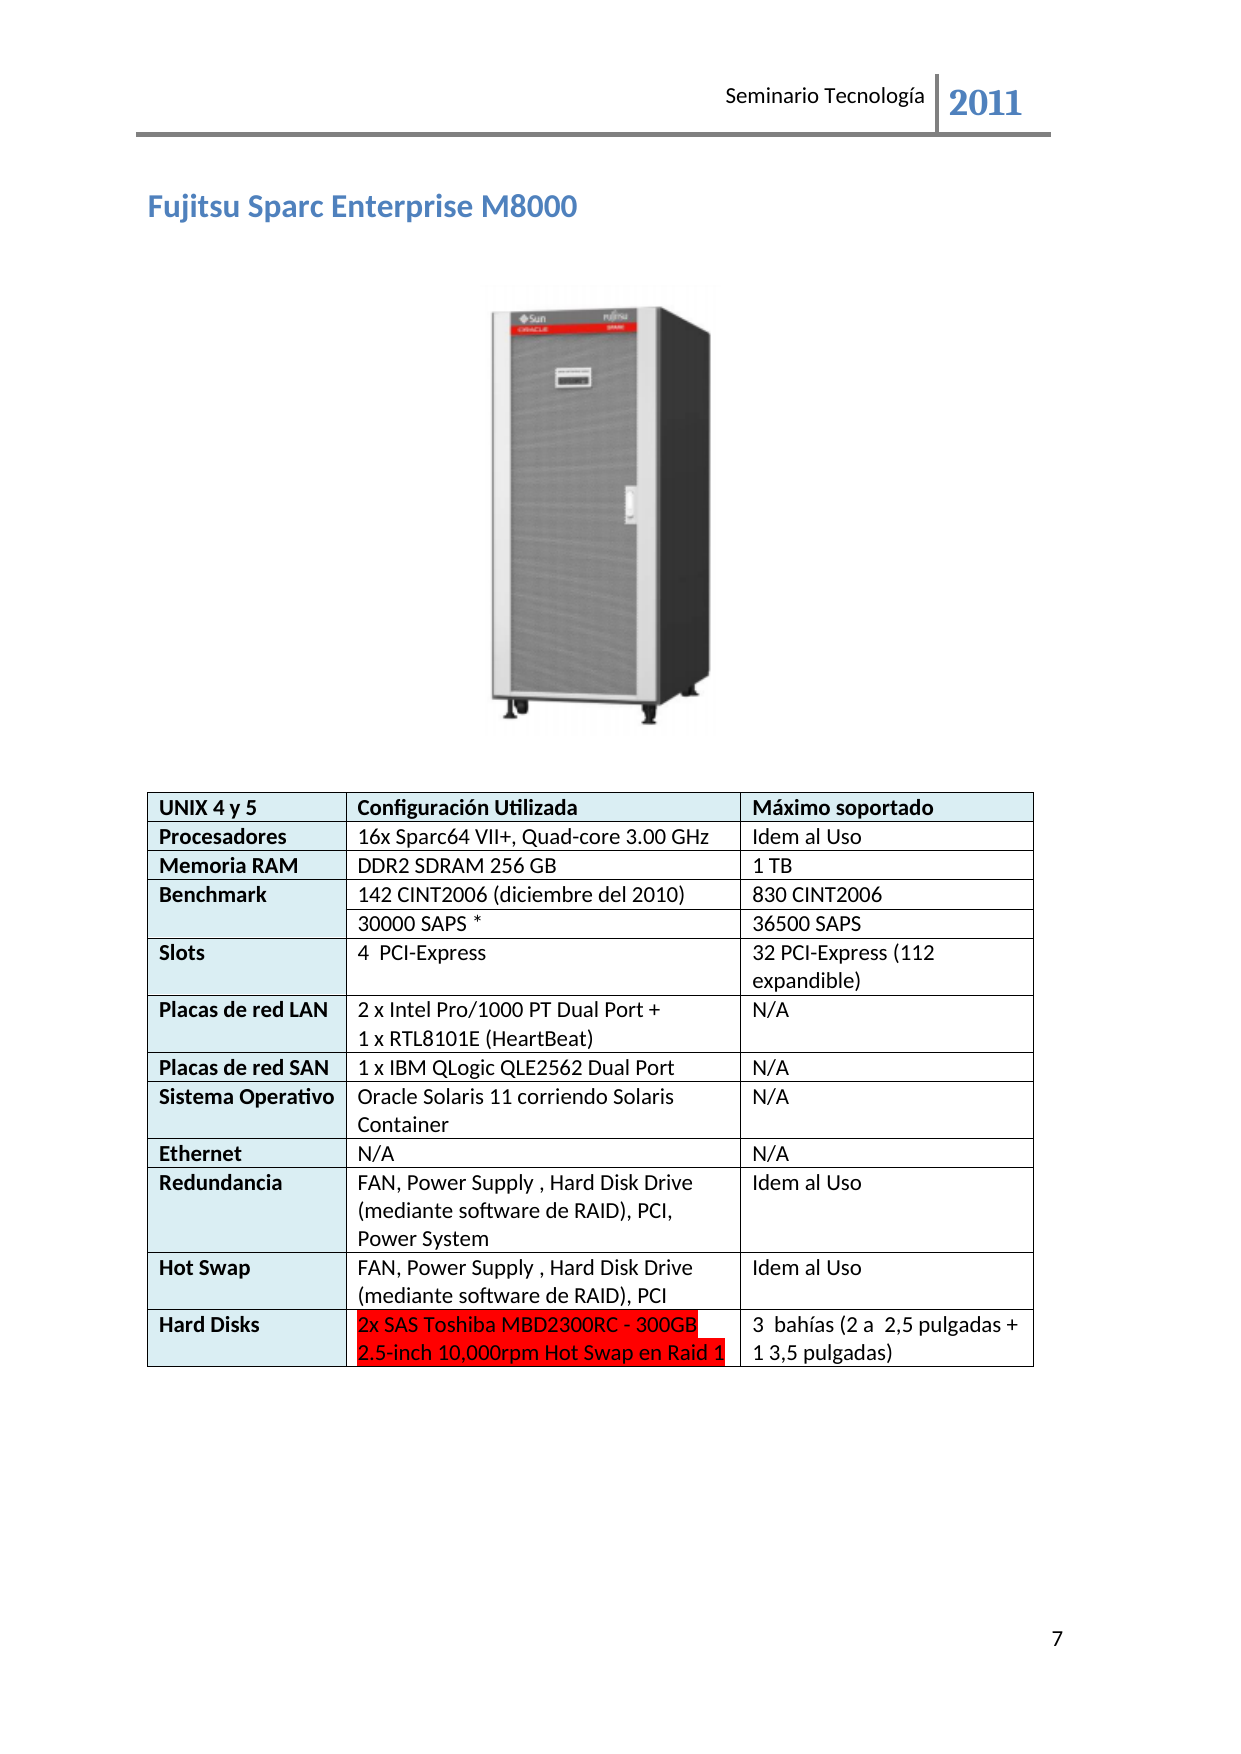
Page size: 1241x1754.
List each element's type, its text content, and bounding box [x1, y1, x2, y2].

table_cell 36500 SAPS [741, 910, 1033, 937]
table_cell N/A [741, 1082, 1033, 1138]
table_cell N/A [741, 1053, 1033, 1081]
table_cell Idem al Uso [741, 822, 1033, 850]
table_cell Idem al Uso [741, 1253, 1033, 1309]
table_cell 1 TB [741, 851, 1033, 879]
subtitle Fujitsu Sparc Enterprise M8000 [148, 186, 1063, 226]
table_cell 16x Sparc64 VII+, Quad-core 3.00 GHz [347, 822, 740, 850]
table_cell DDR2 SDRAM 256 GB [347, 851, 740, 879]
table_cell Slots [148, 939, 346, 994]
table_cell Sistema Operativo [148, 1082, 346, 1138]
table_cell N/A [347, 1139, 740, 1167]
table_cell 30000 SAPS * [347, 910, 740, 937]
table_cell FAN, Power Supply , Hard Disk Drive (mediante software de RAID), PCI [347, 1253, 740, 1309]
table_cell Ethernet [148, 1139, 346, 1167]
table_cell Redundancia [148, 1168, 346, 1252]
table_cell Benchmark [148, 880, 346, 937]
table_cell 4 PCI-Express [347, 939, 740, 994]
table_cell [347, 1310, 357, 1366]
table_cell 2 x Intel Pro/1000 PT Dual Port + 1 x RTL8101E (HeartBeat) [347, 996, 740, 1052]
table_cell 3 bahías (2 a 2,5 pulgadas + 1 3,5 pulgadas) [741, 1310, 1033, 1366]
table_cell Hot Swap [148, 1253, 346, 1309]
table_header Configuración Utilizada [347, 793, 740, 821]
table_cell Memoria RAM [148, 851, 346, 879]
table_cell Placas de red SAN [148, 1053, 346, 1081]
picture [439, 285, 772, 736]
table_cell Idem al Uso [741, 1168, 1033, 1252]
table_cell Oracle Solaris 11 corriendo Solaris Container [347, 1082, 740, 1138]
table_cell 32 PCI-Express (112 expandible) [741, 939, 1033, 994]
table_cell FAN, Power Supply , Hard Disk Drive (mediante software de RAID), PCI, Power System [347, 1168, 740, 1252]
table_cell 830 CINT2006 [741, 880, 1033, 908]
table_cell Placas de red LAN [148, 996, 346, 1052]
table_cell N/A [741, 996, 1033, 1052]
table_header UNIX 4 y 5 [148, 793, 346, 821]
table_cell 142 CINT2006 (diciembre del 2010) [347, 880, 740, 908]
table_cell N/A [741, 1139, 1033, 1167]
table_cell Hard Disks [148, 1310, 346, 1366]
table_header Máximo soportado [741, 793, 1033, 821]
table_cell Procesadores [148, 822, 346, 850]
table_cell 1 x IBM QLogic QLE2562 Dual Port [347, 1053, 740, 1081]
